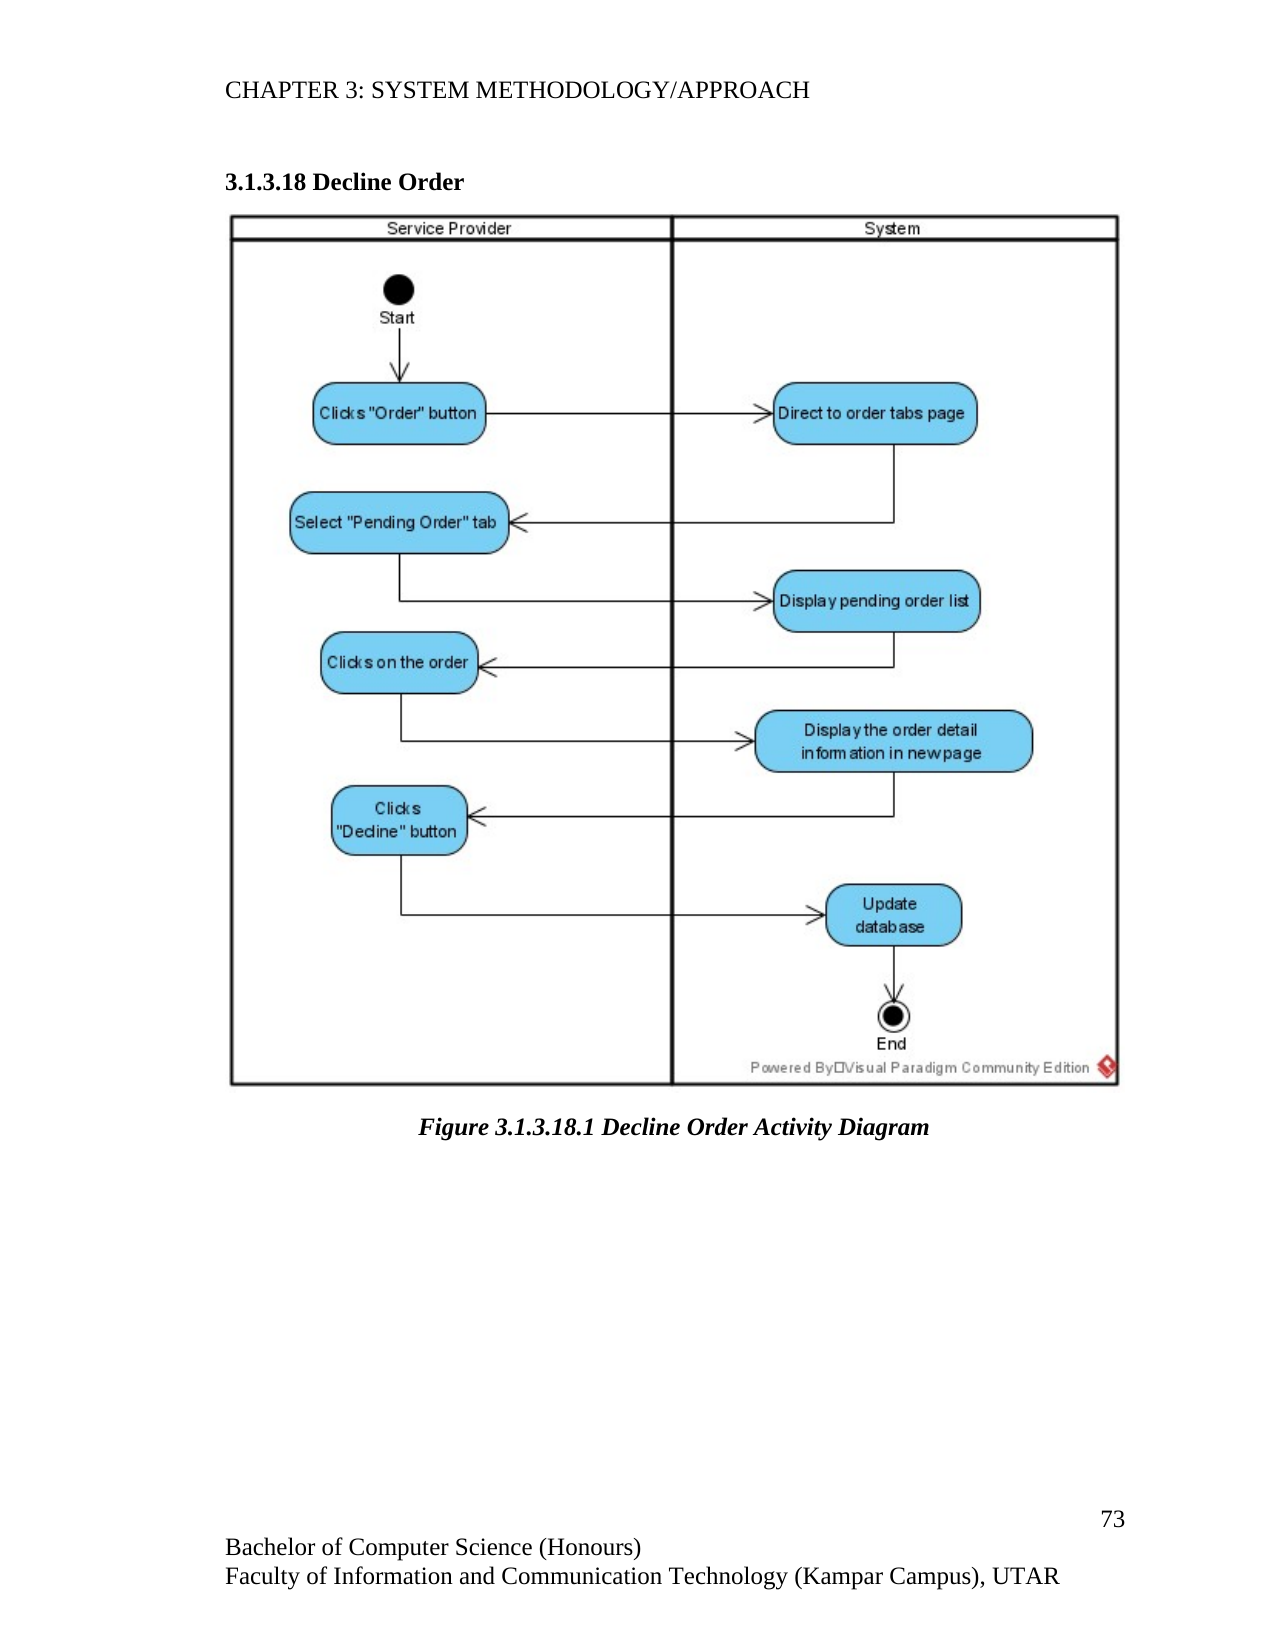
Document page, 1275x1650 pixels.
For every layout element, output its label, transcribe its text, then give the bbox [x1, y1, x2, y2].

picture [225, 210, 1125, 1093]
subtitle 3.1.3.18 Decline Order [225, 167, 1125, 195]
text Figure 3.1.3.18.1 Decline Order Activity Diagram [225, 1112, 1125, 1141]
